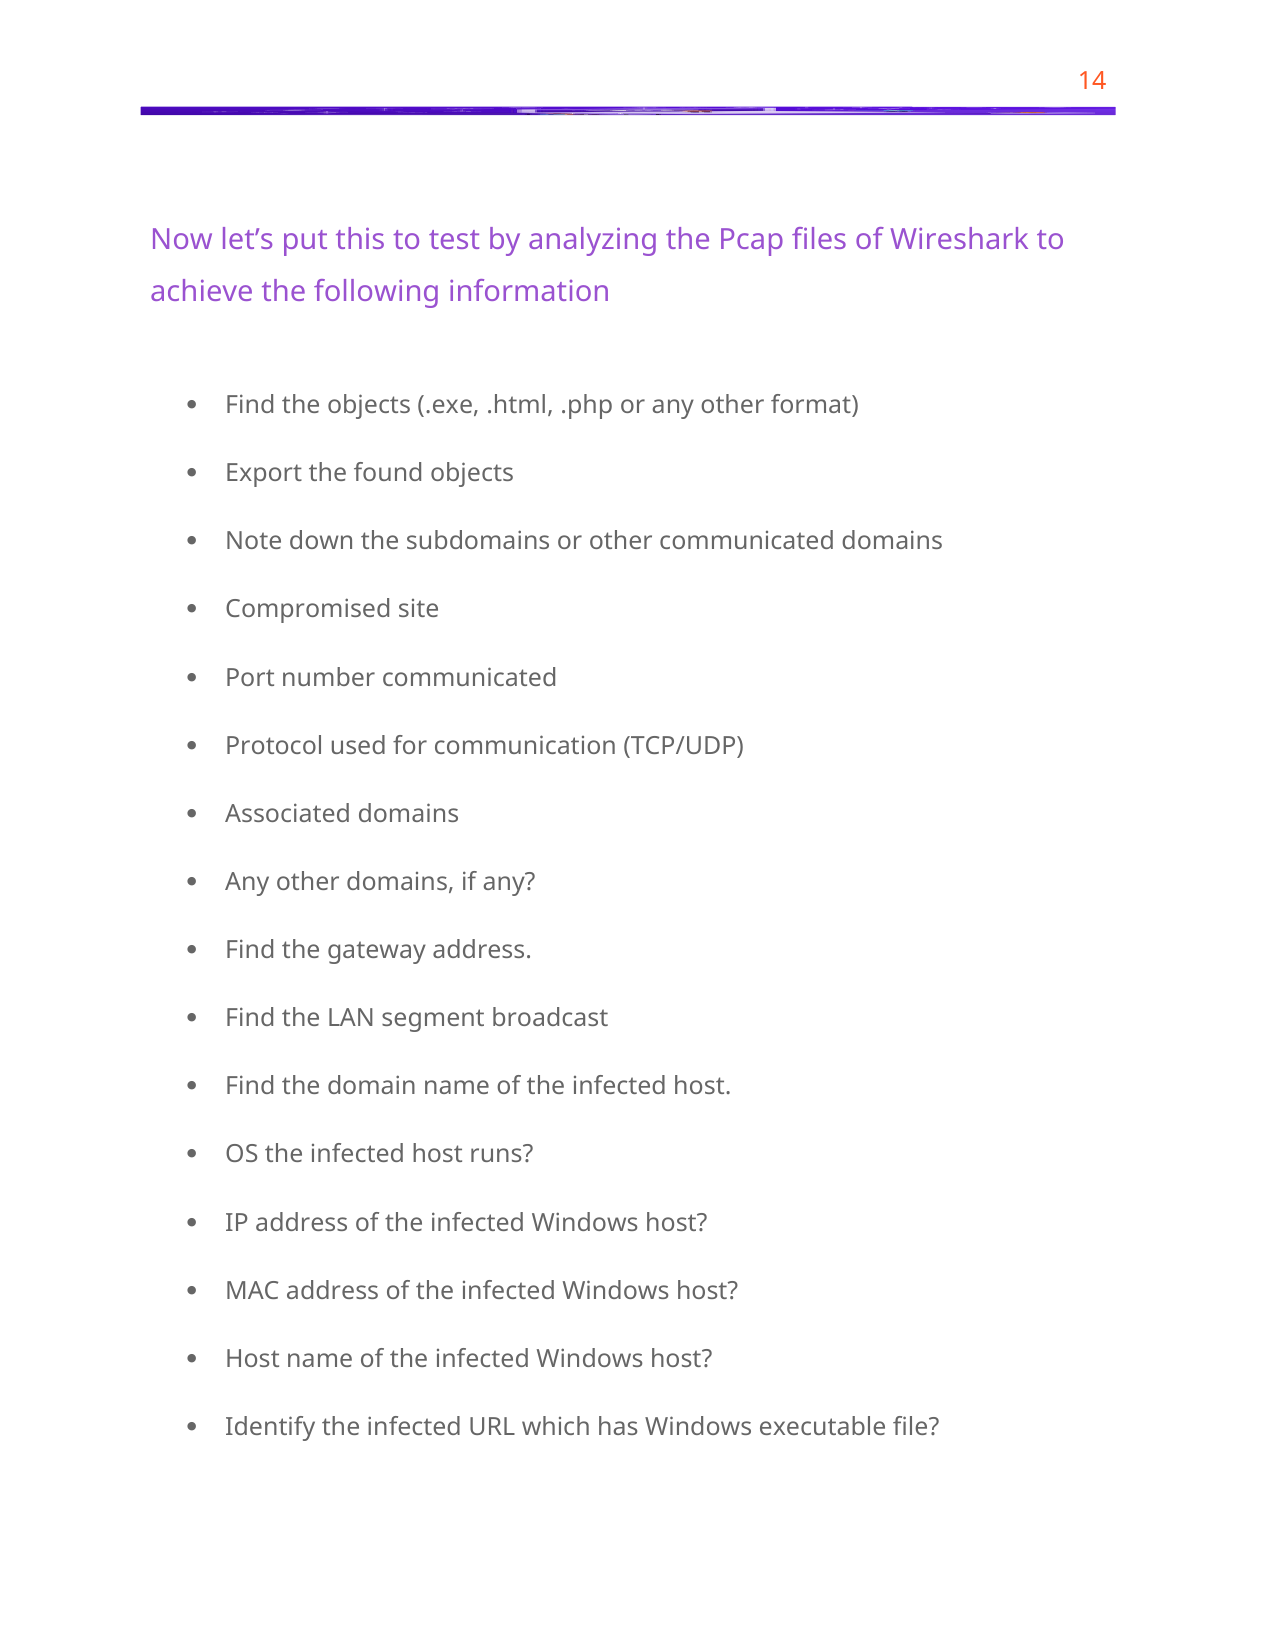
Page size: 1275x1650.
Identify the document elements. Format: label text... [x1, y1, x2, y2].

list Associated domains [187, 795, 1125, 829]
list MAC address of the infected Windows host? [187, 1272, 1125, 1306]
list IP address of the infected Windows host? [187, 1204, 1125, 1238]
list Port number communicated [187, 659, 1125, 693]
picture [140, 106, 1116, 116]
list Compromised site [187, 591, 1125, 625]
list Any other domains, if any? [187, 863, 1125, 898]
list OS the infected host runs? [187, 1136, 1125, 1170]
list Identify the infected URL which has Windows executable file? [187, 1408, 1125, 1443]
list Find the objects (.exe, .html, .php or any other format) [187, 387, 1125, 421]
subtitle Now let’s put this to test by analyzing the Pcap files of Wireshark to achieve the following information [150, 218, 1125, 310]
list Find the LAN segment broadcast [187, 1000, 1125, 1034]
list Find the gateway address. [187, 932, 1125, 966]
list Protocol used for communication (TCP/UDP) [187, 727, 1125, 761]
list Find the domain name of the infected host. [187, 1068, 1125, 1102]
list Export the found objects [187, 455, 1125, 489]
list Note down the subdomains or other communicated domains [187, 523, 1125, 557]
list Host name of the infected Windows host? [187, 1340, 1125, 1374]
